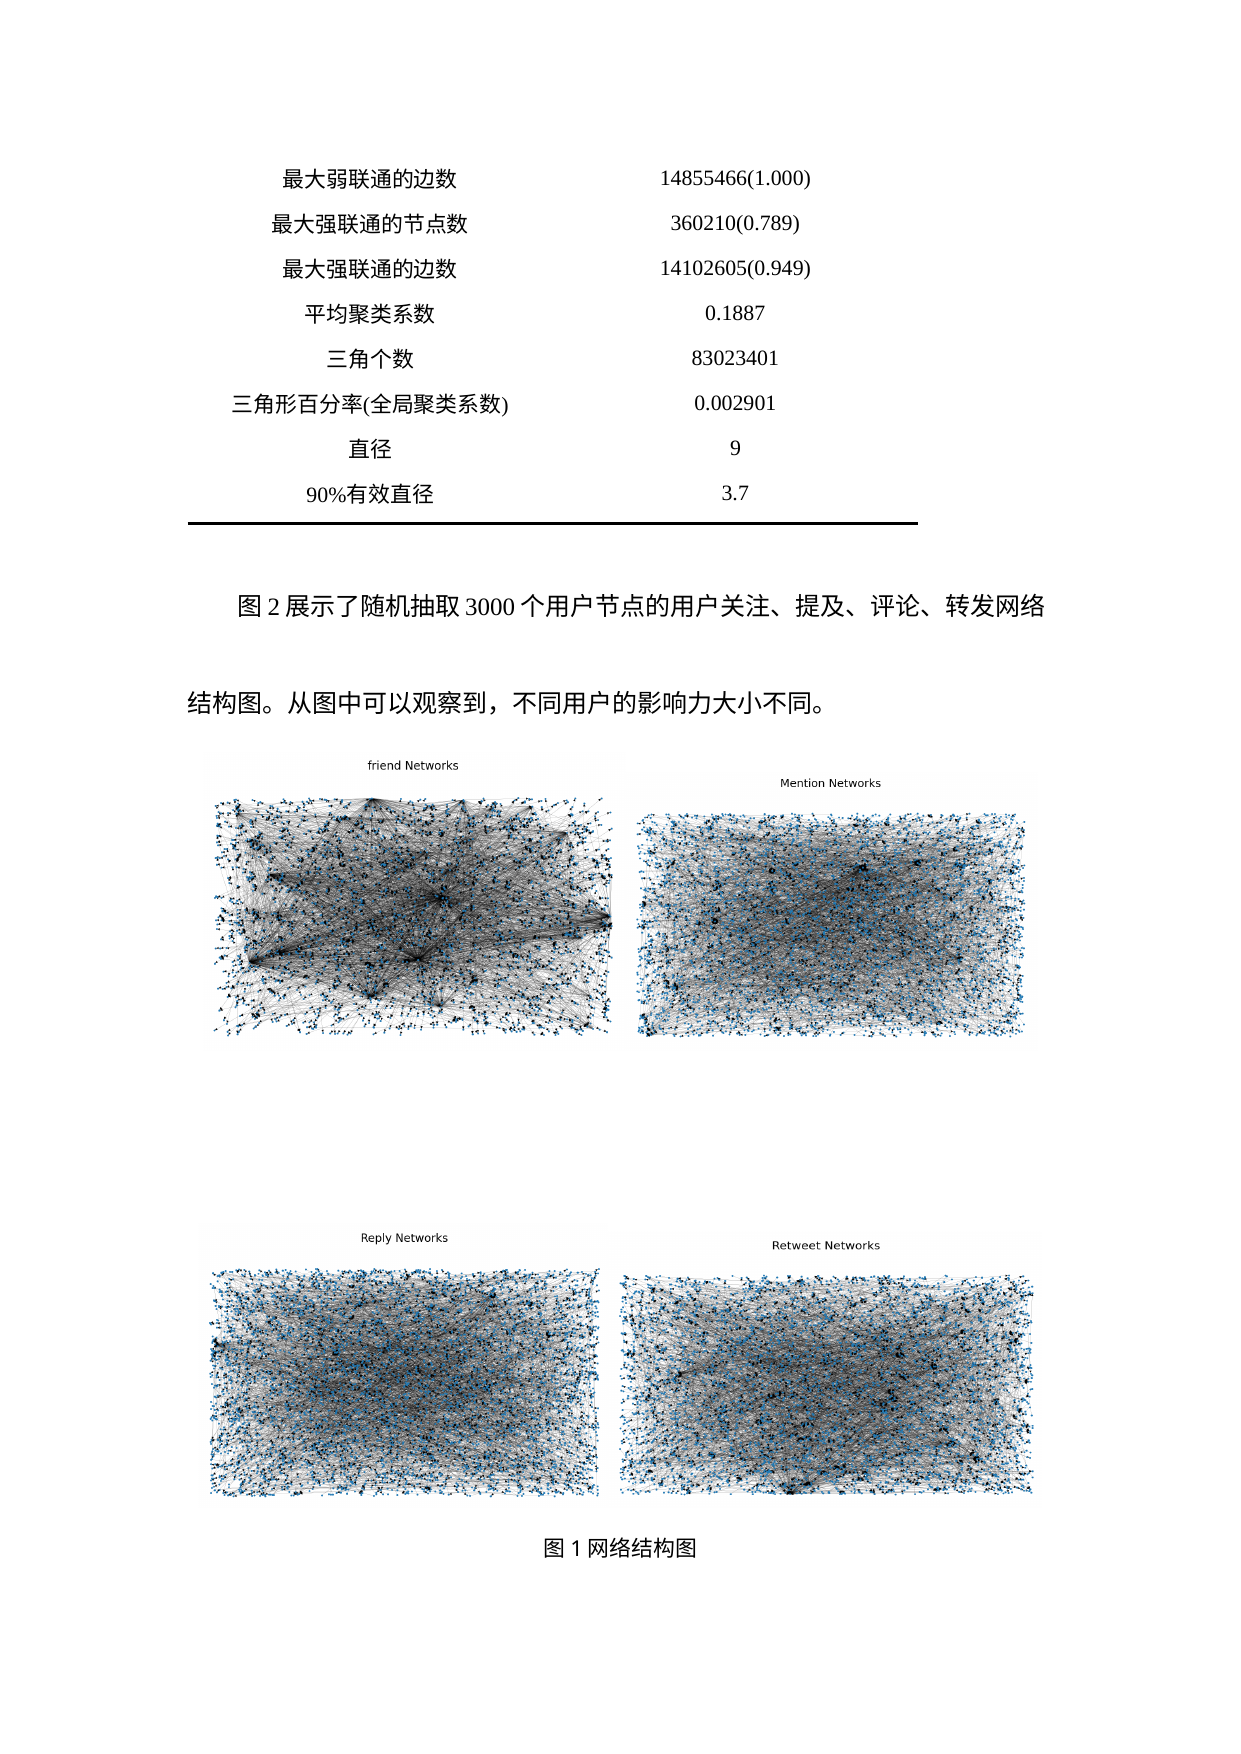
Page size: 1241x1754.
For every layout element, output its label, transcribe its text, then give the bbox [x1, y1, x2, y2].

table_cell 14855466(1.000) [553, 162, 918, 207]
table_cell 0.002901 [553, 387, 918, 432]
table_cell 最大强联通的节点数 [188, 207, 552, 252]
table_cell 直径 [188, 432, 552, 477]
text 图2展示了随机抽取3000个用户节点的用户关注、提及、评论、转发网络结构图。从图中可以观察到，不同用户的影响力大小不同。 [187, 572, 1053, 734]
table_cell 360210(0.789) [553, 207, 918, 252]
table_cell 14102605(0.949) [553, 252, 918, 297]
table_cell 三角个数 [188, 342, 552, 387]
table_cell 平均聚类系数 [188, 297, 552, 342]
table_cell 最大强联通的边数 [188, 252, 552, 297]
picture [198, 1223, 1043, 1508]
table_cell 9 [553, 432, 918, 477]
table_cell 90%有效直径 [188, 477, 552, 522]
table_cell 三角形百分率(全局聚类系数) [188, 387, 552, 432]
table_cell 3.7 [553, 477, 918, 522]
table_cell 83023401 [553, 342, 918, 387]
table_cell 最大弱联通的边数 [188, 162, 552, 207]
picture [202, 752, 1038, 1051]
table_cell 0.1887 [553, 297, 918, 342]
